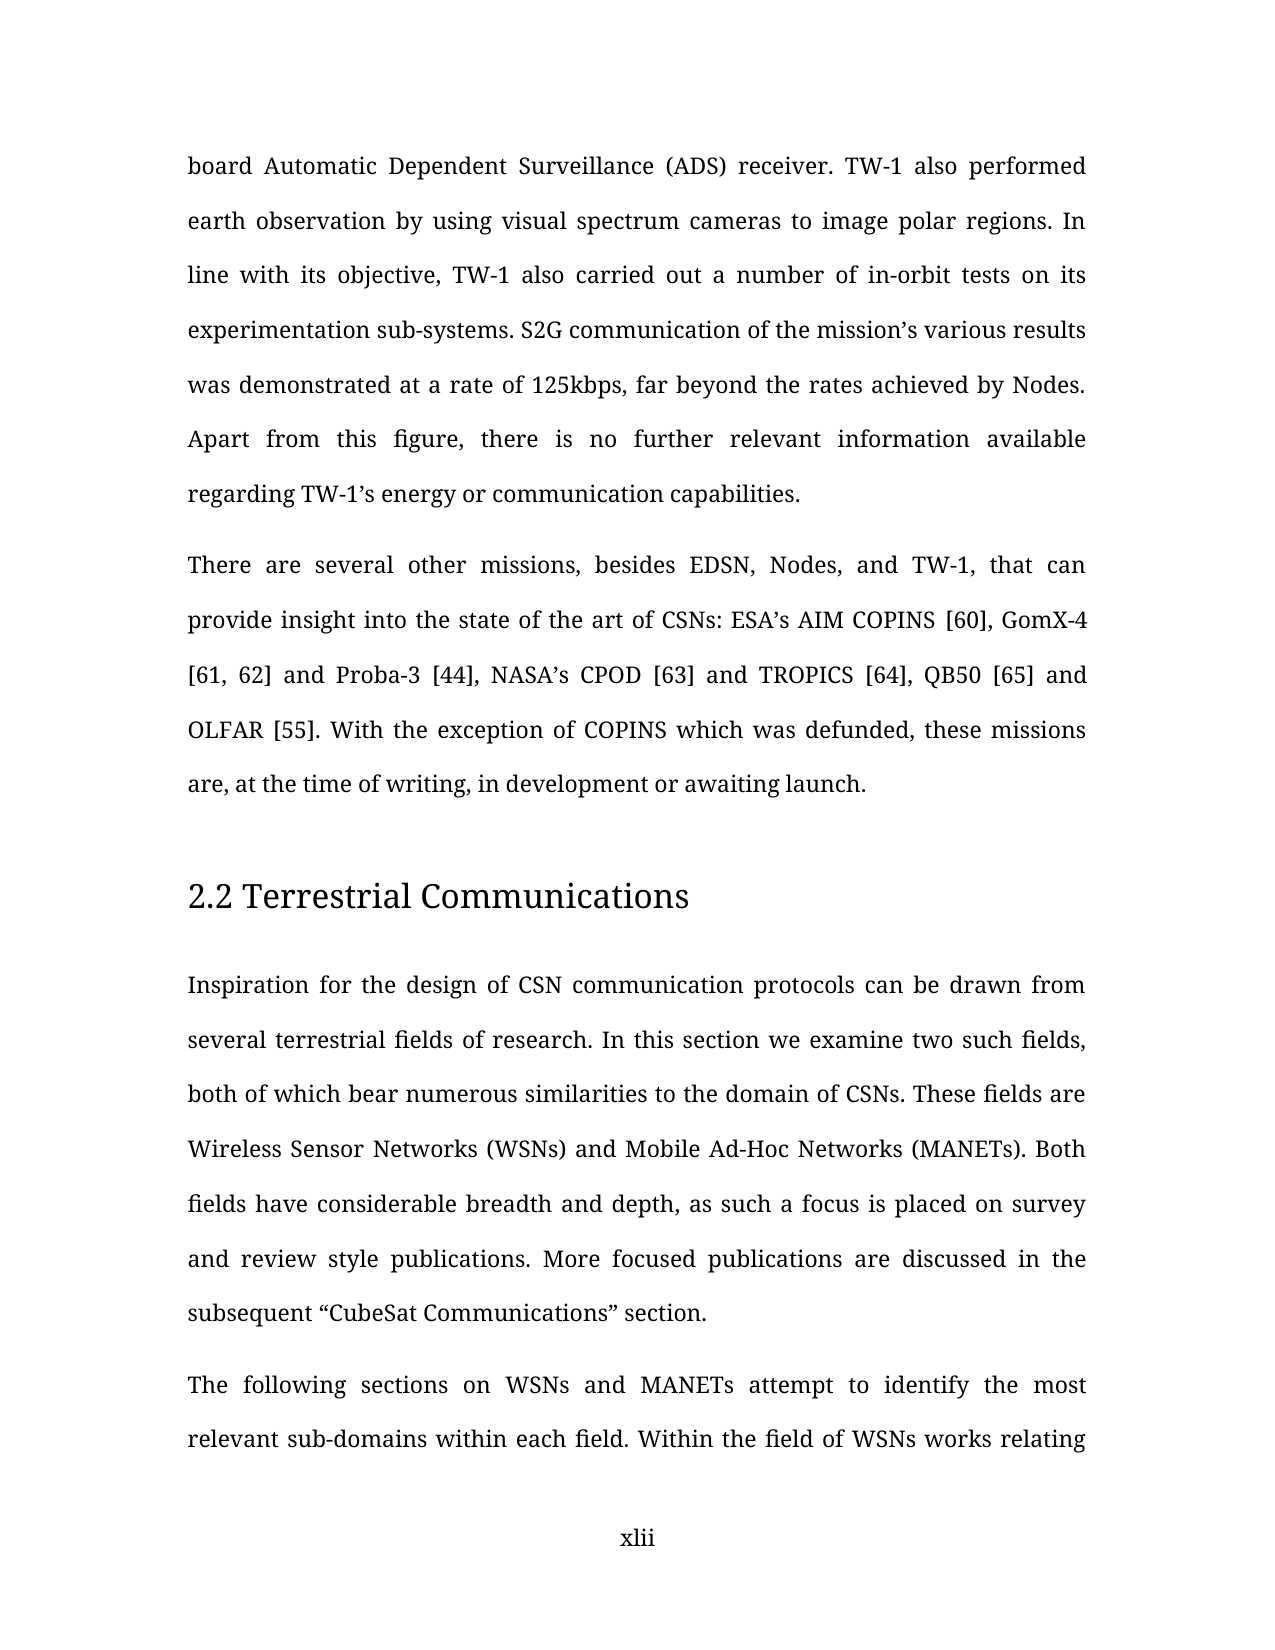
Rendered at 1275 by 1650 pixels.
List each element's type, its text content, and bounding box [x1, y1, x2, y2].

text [187, 1368, 1087, 1454]
text Inspiration for the design of CSN communication protocols can be drawn from several terrestrial fields of research. In this section we examine two such fields, both of which bear numerous similarities to the domain of CSNs. These fields are Wireless Sensor Networks (WSNs) and Mobile Ad-Hoc Networks (MANETs). Both fields have considerable breadth and depth, as such a focus is placed on survey and review style publications. More focused publications are discussed in the subsequent “CubeSat Communications” section. [187, 969, 1087, 1328]
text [187, 150, 1087, 509]
text There are several other missions, besides EDSN, Nodes, and TW-1, that can provide insight into the state of the art of CSNs: ESA’s AIM COPINS [60], GomX-4 [61, 62] and Proba-3 [44], NASA’s CPOD [63] and TROPICS [64], QB50 [65] and OLFAR [55]. With the exception of COPINS which was defunded, these missions are, at the time of writing, in development or awaiting launch. [187, 549, 1087, 799]
subtitle Terrestrial Communications [187, 873, 1087, 918]
